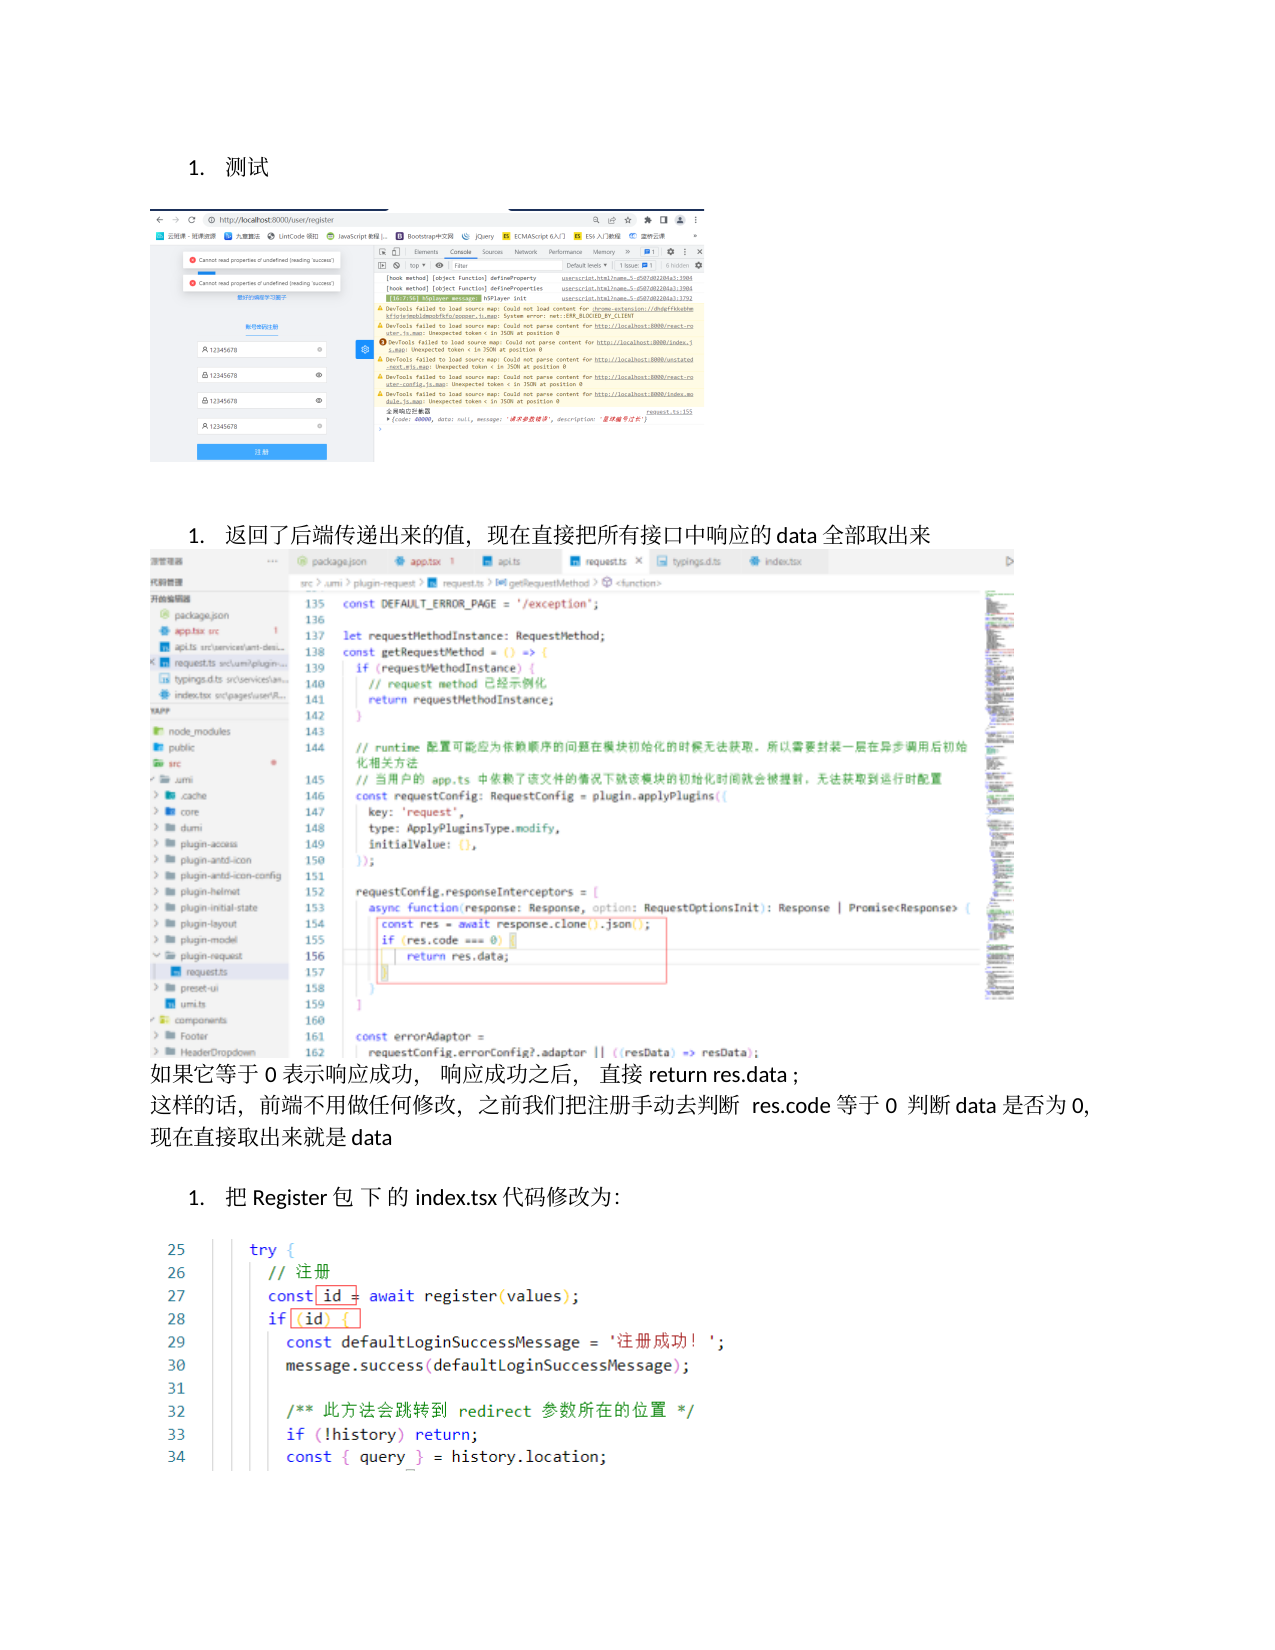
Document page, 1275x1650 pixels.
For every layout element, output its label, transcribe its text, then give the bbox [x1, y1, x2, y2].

list 测试 [187, 150, 1125, 181]
list 把 Register 包 下 的 index.tsx 代码修改为： [187, 1180, 1125, 1211]
picture [150, 549, 1014, 1058]
list 返回了后端传递出来的值，现在直接把所有接口中响应的data全部取出来 [187, 518, 1125, 549]
picture [150, 209, 705, 462]
picture [150, 1239, 761, 1471]
text 如果它等于 0 表示响应成功， 响应成功之后， 直接 return res.data ; [150, 1057, 1125, 1089]
text 这样的话，前端不用做任何修改，之前我们把注册手动去判断 res.code 等于 0 判断data 是否为0， 现在直接取出来就是data [150, 1089, 1125, 1152]
